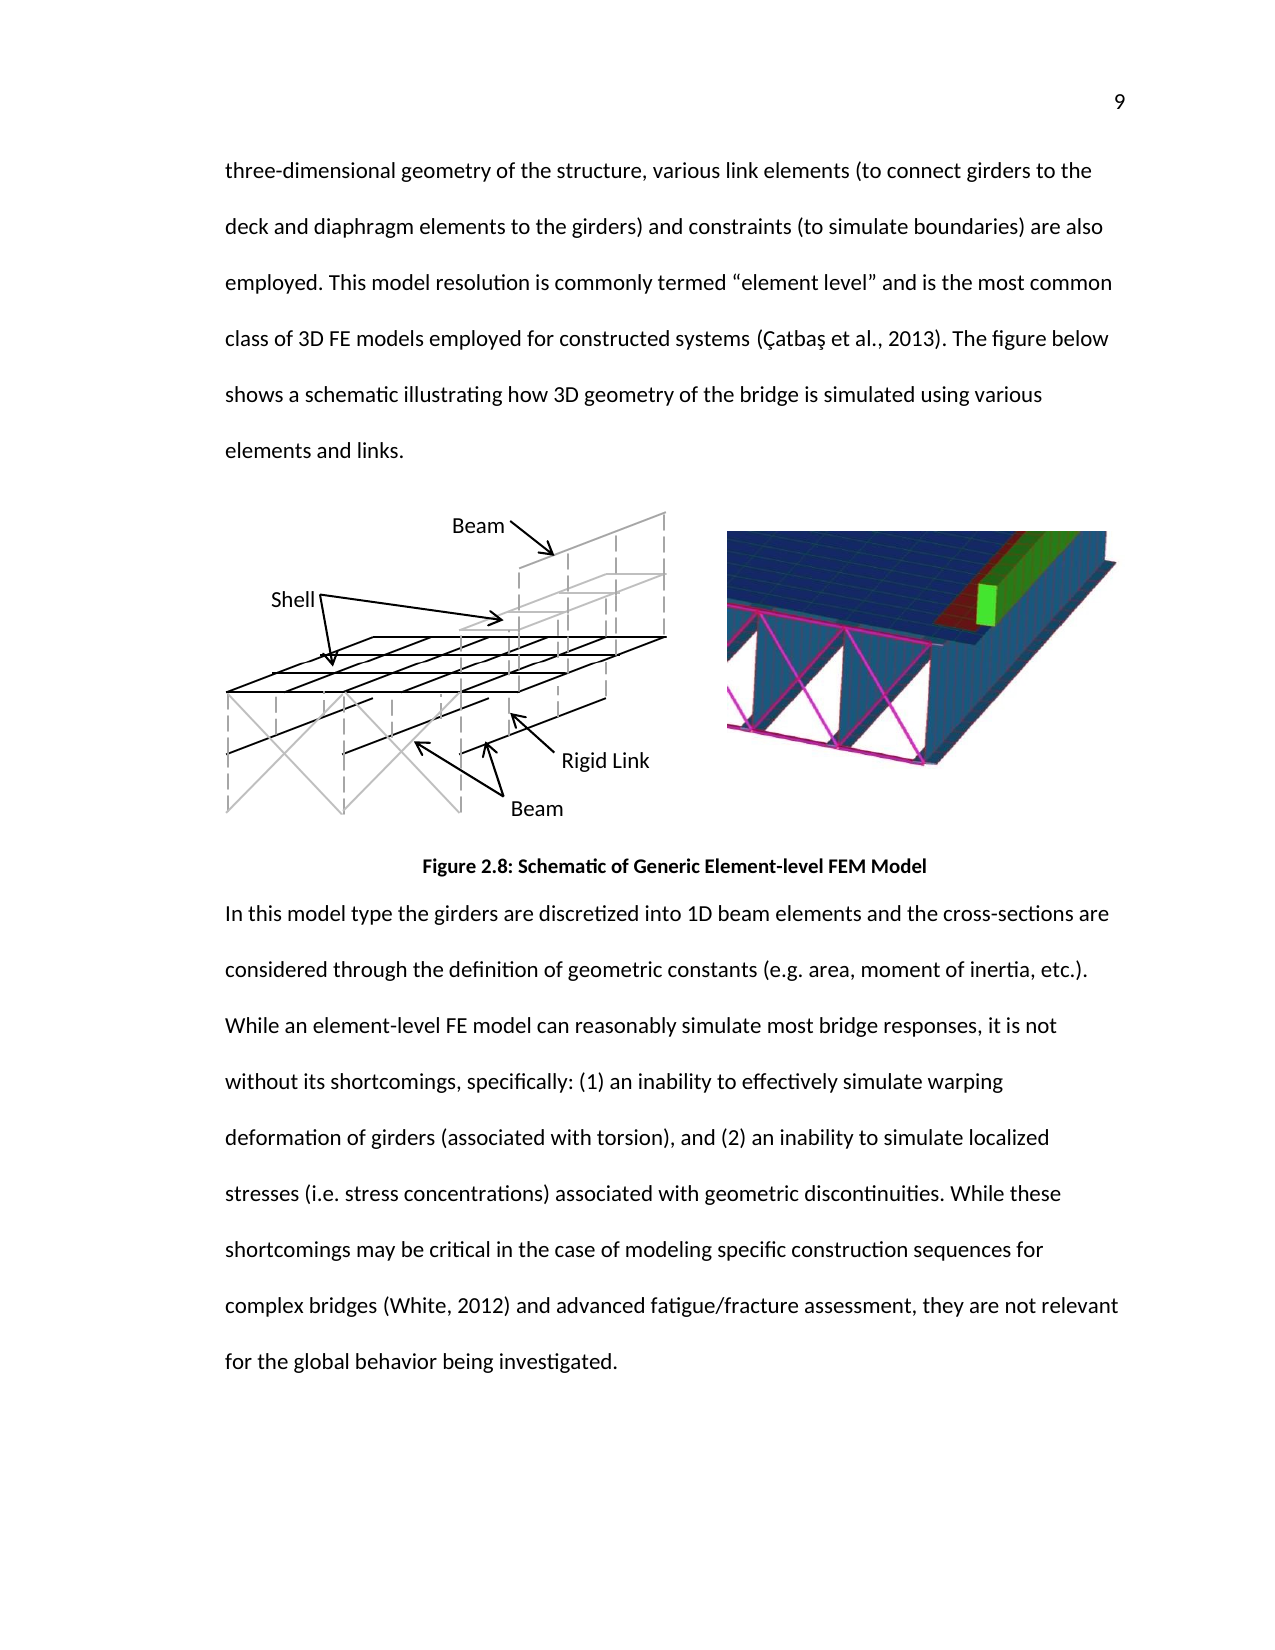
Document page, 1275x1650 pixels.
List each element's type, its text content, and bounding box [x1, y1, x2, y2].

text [225, 156, 1125, 464]
picture [225, 504, 1126, 821]
text In this model type the girders are discretized into 1D beam elements and the cross-sections are considered through the definition of geometric constants (e.g. area, moment of inertia, etc.). While an element-level FE model can reasonably simulate most bridge responses, it is not without its shortcomings, specifically: (1) an inability to effectively simulate warping deformation of girders (associated with torsion), and (2) an inability to simulate localized stresses (i.e. stress concentrations) associated with geometric discontinuities. While these shortcomings may be critical in the case of modeling specific construction sequences for complex bridges (White, 2012) and advanced fatigue/fracture assessment, they are not relevant for the global behavior being investigated. [225, 899, 1125, 1376]
